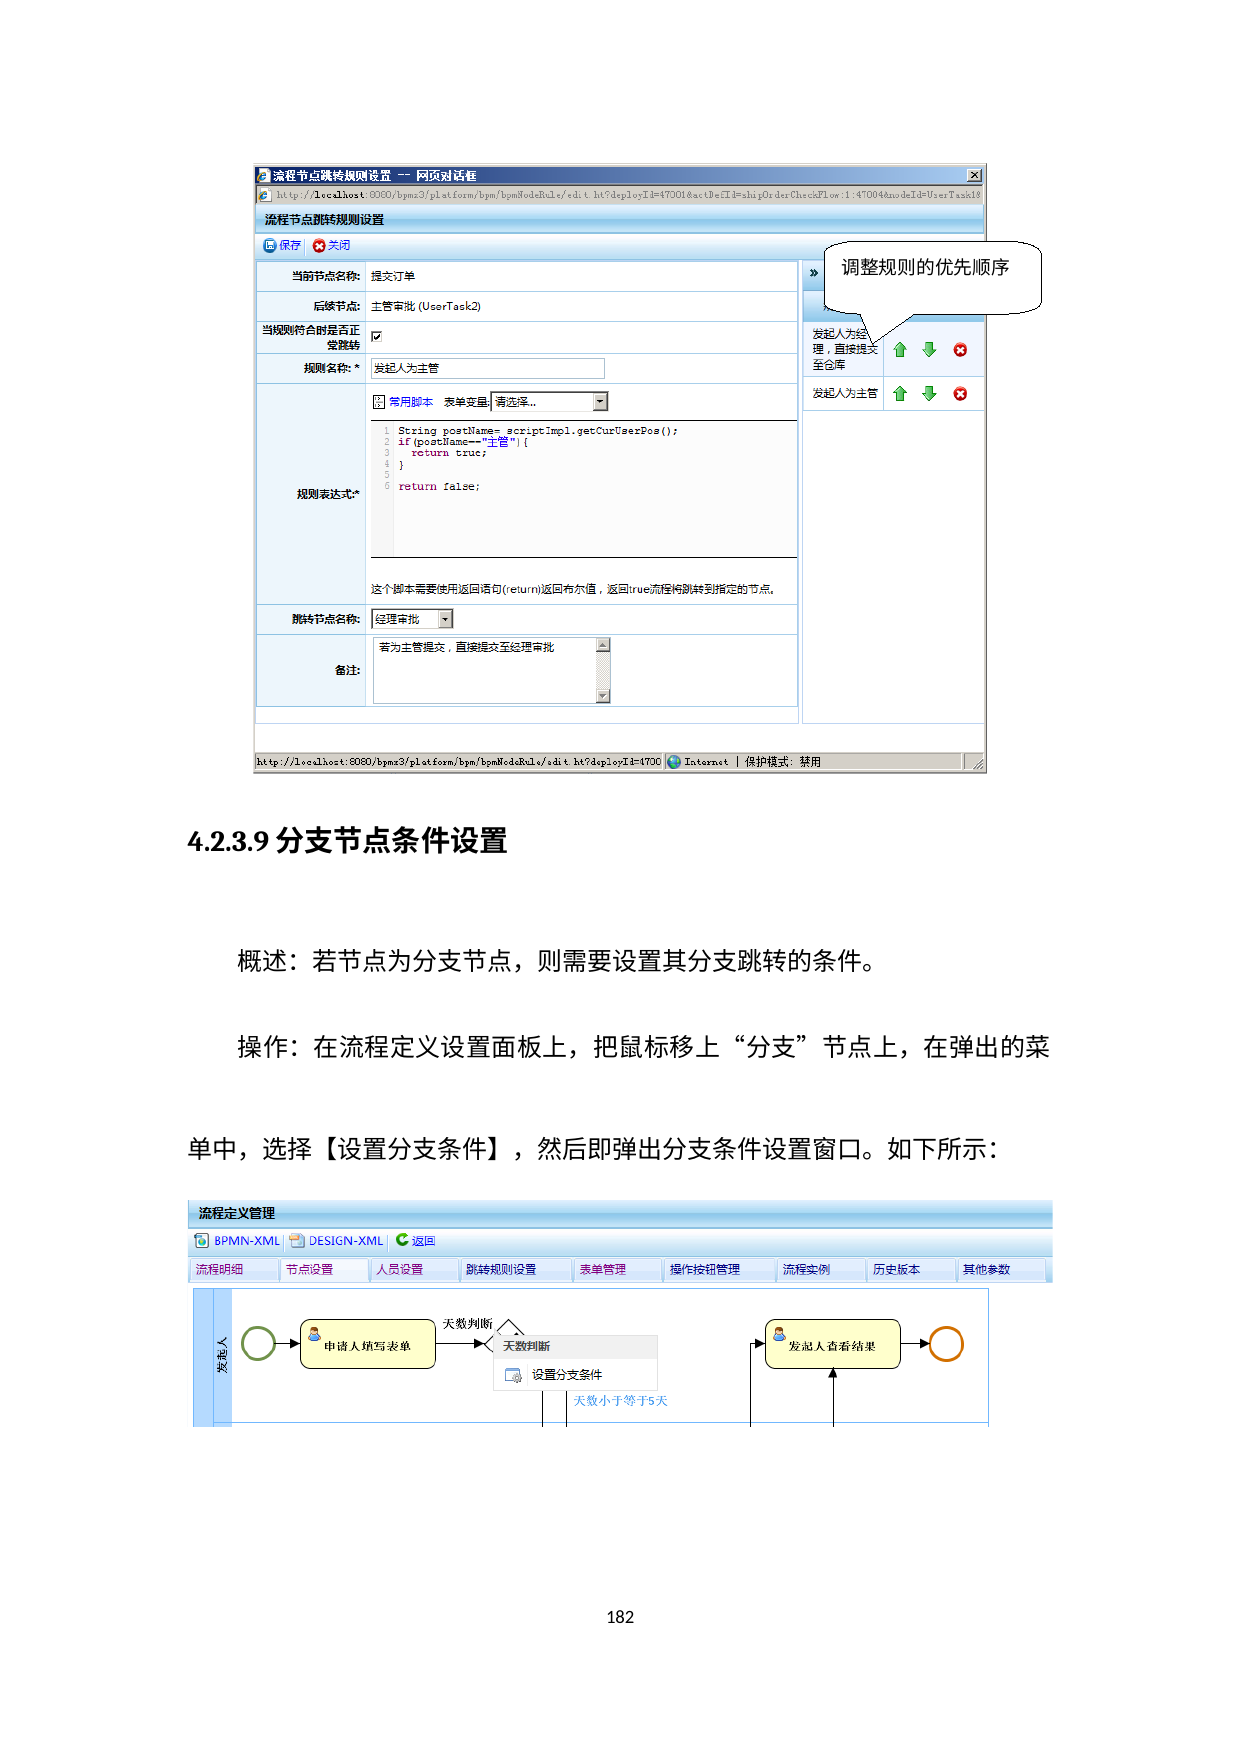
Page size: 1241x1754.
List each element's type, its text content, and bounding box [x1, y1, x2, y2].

picture [253, 163, 987, 774]
subtitle 分支节点条件设置 [187, 804, 1053, 872]
picture [187, 1200, 1053, 1427]
text 操作：在流程定义设置面板上，把鼠标移上“分支”节点上，在弹出的菜单中，选择【设置分支条件】，然后即弹出分支条件设置窗口。如下所示： [187, 1012, 1053, 1182]
text 概述：若节点为分支节点，则需要设置其分支跳转的条件。 [187, 926, 1053, 994]
